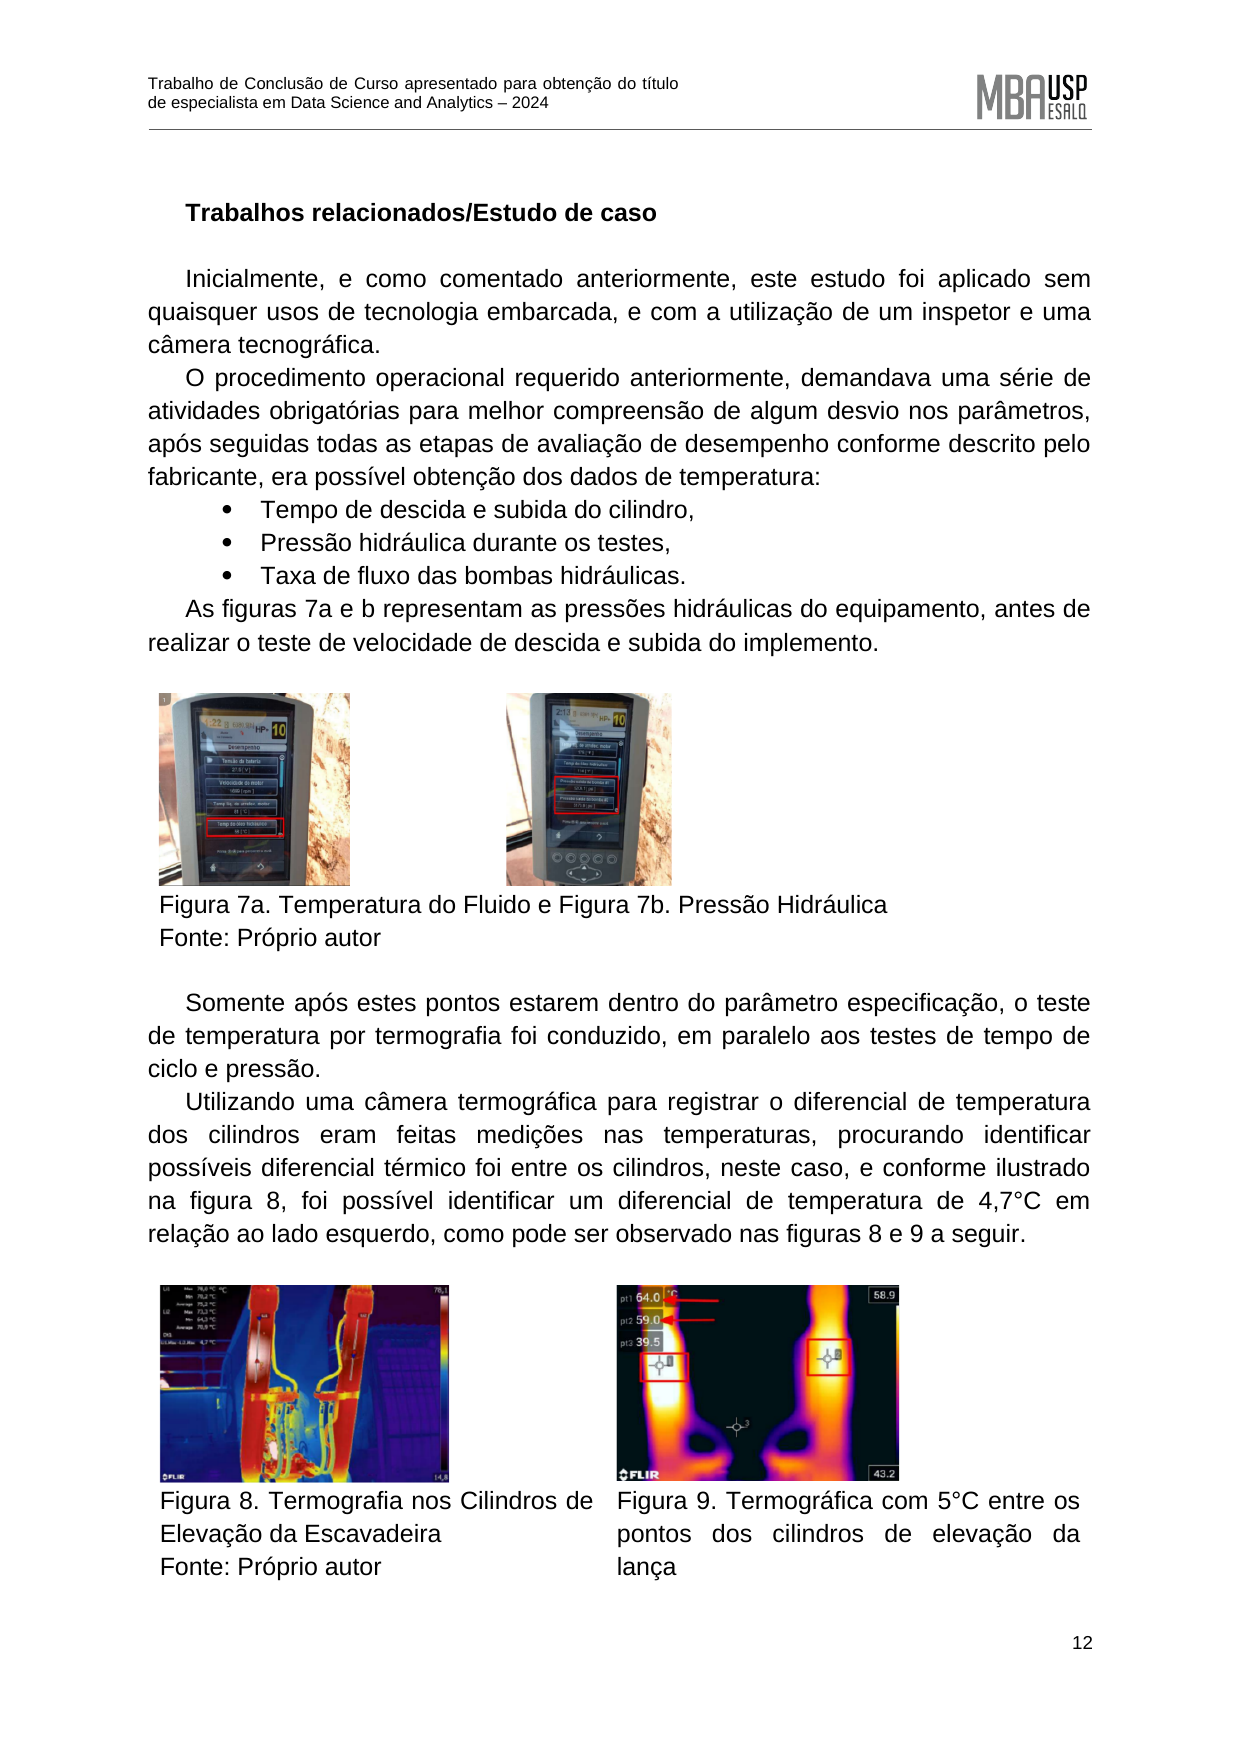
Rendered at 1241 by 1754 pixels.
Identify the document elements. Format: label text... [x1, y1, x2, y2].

list Taxa de fluxo das bombas hidráulicas. [223, 561, 1092, 590]
picture [972, 72, 1089, 120]
picture [616, 1285, 900, 1481]
table_header [148, 1285, 605, 1486]
picture [506, 693, 672, 886]
picture [159, 1285, 450, 1483]
table_cell Figura 7a. Temperatura do Fluido e Figura 7b. Pressão Hidráulica Fonte: Próprio autor [148, 890, 1092, 955]
text O procedimento operacional requerido anteriormente, demandava uma série de atividades obrigatórias para melhor compreensão de algum desvio nos parâmetros, após seguidas todas as etapas de avaliação de desempenho conforme descrito pelo fabricante, era possível obtenção dos dados de temperatura: [148, 363, 1092, 491]
picture [158, 693, 350, 886]
list Tempo de descida e subida do cilindro, [223, 495, 1092, 524]
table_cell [605, 1486, 1092, 1585]
text Inicialmente, e como comentado anteriormente, este estudo foi aplicado sem quaisquer usos de tecnologia embarcada, e com a utilização de um inspetor e uma câmera tecnográfica. [148, 264, 1092, 359]
text Somente após estes pontos estarem dentro do parâmetro especificação, o teste de temperatura por termografia foi conduzido, em paralelo aos testes de tempo de ciclo e pressão. [148, 988, 1092, 1083]
table_header [458, 694, 1092, 889]
text Utilizando uma câmera termográfica para registrar o diferencial de temperatura dos cilindros eram feitas medições nas temperaturas, procurando identificar possíveis diferencial térmico foi entre os cilindros, neste caso, e conforme ilustrado na figura 8, foi possível identificar um diferencial de temperatura de 4,7°C em relação ao lado esquerdo, como pode ser observado nas figuras 8 e 9 a seguir. [148, 1087, 1092, 1248]
list Pressão hidráulica durante os testes, [223, 528, 1092, 557]
table_header [605, 1285, 1092, 1486]
text Trabalhos relacionados/Estudo de caso [148, 198, 1092, 227]
text As figuras 7a e b representam as pressões hidráulicas do equipamento, antes de realizar o teste de velocidade de descida e subida do implemento. [148, 594, 1092, 656]
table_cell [148, 1486, 605, 1585]
table_header [148, 694, 458, 889]
